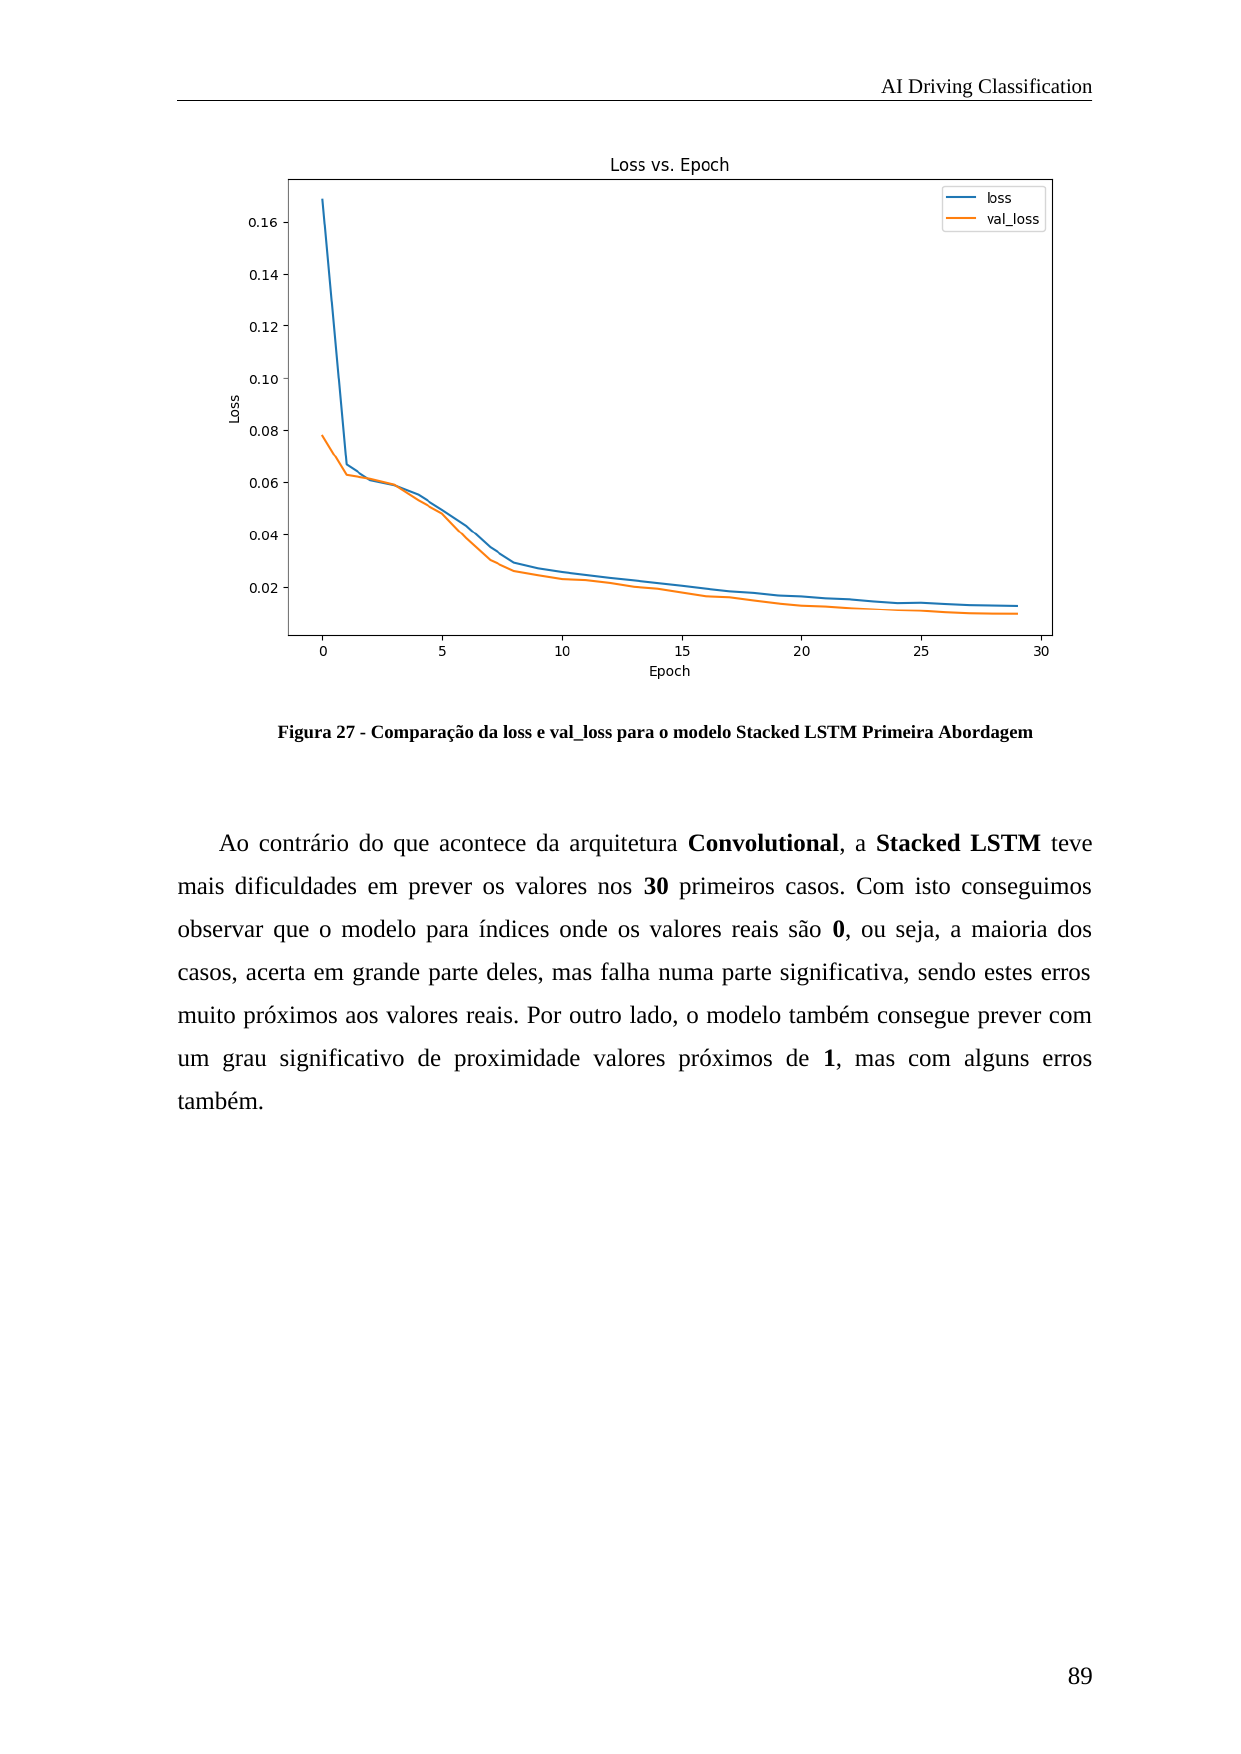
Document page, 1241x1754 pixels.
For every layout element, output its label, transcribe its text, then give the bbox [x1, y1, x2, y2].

text Ao contrário do que acontece da arquitetura Convolutional, a Stacked LSTM teve mais dificuldades em prever os valores nos 30 primeiros casos. Com isto conseguimos observar que o modelo para índices onde os valores reais são 0, ou seja, a maioria dos casos, acerta em grande parte deles, mas falha numa parte significativa, sendo estes erros muito próximos aos valores reais. Por outro lado, o modelo também consegue prever com um grau significativo de proximidade valores próximos de 1, mas com alguns erros também. [177, 828, 1092, 1115]
picture [218, 147, 1060, 687]
